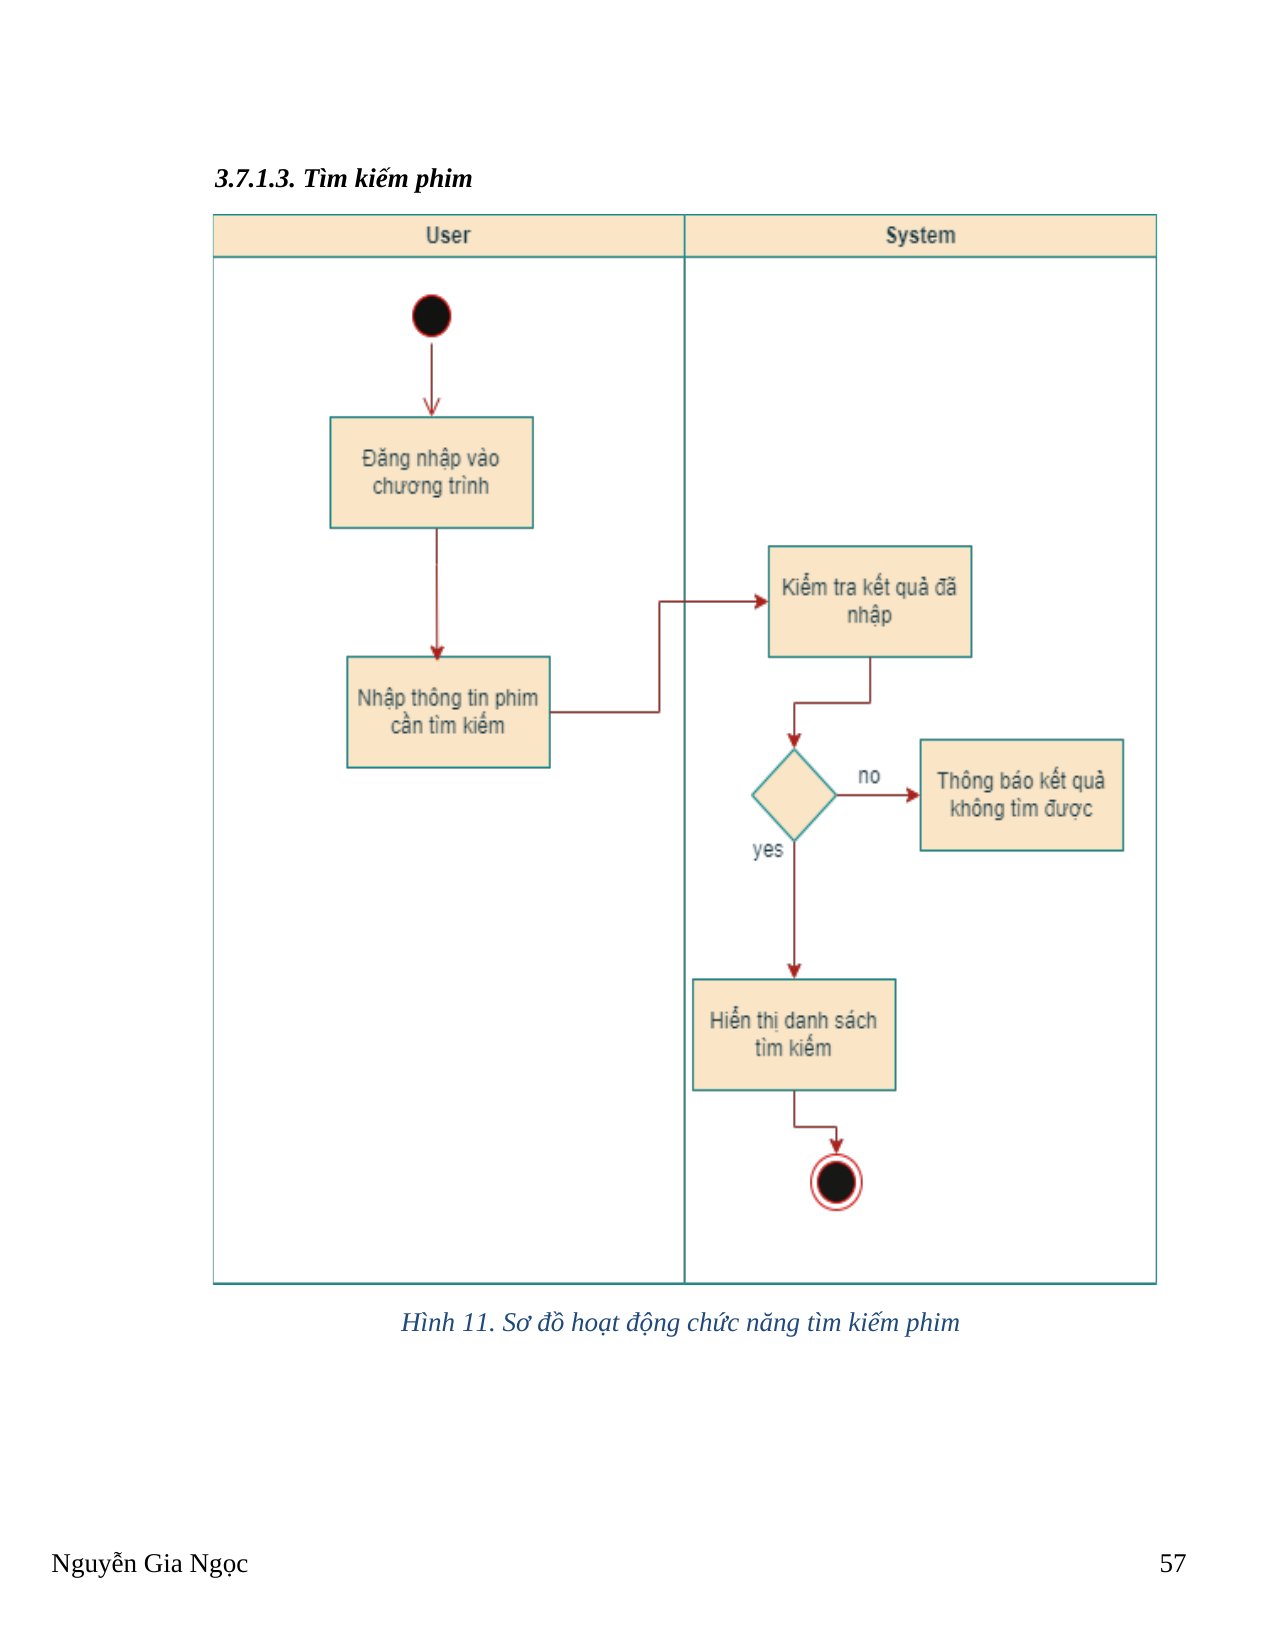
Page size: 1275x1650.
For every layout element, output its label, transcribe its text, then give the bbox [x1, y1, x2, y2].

text Tìm kiếm phim [177, 162, 1186, 193]
text Hình 11. Sơ đồ hoạt động chức năng tìm kiếm phim [177, 1306, 1186, 1337]
picture [212, 214, 1158, 1285]
